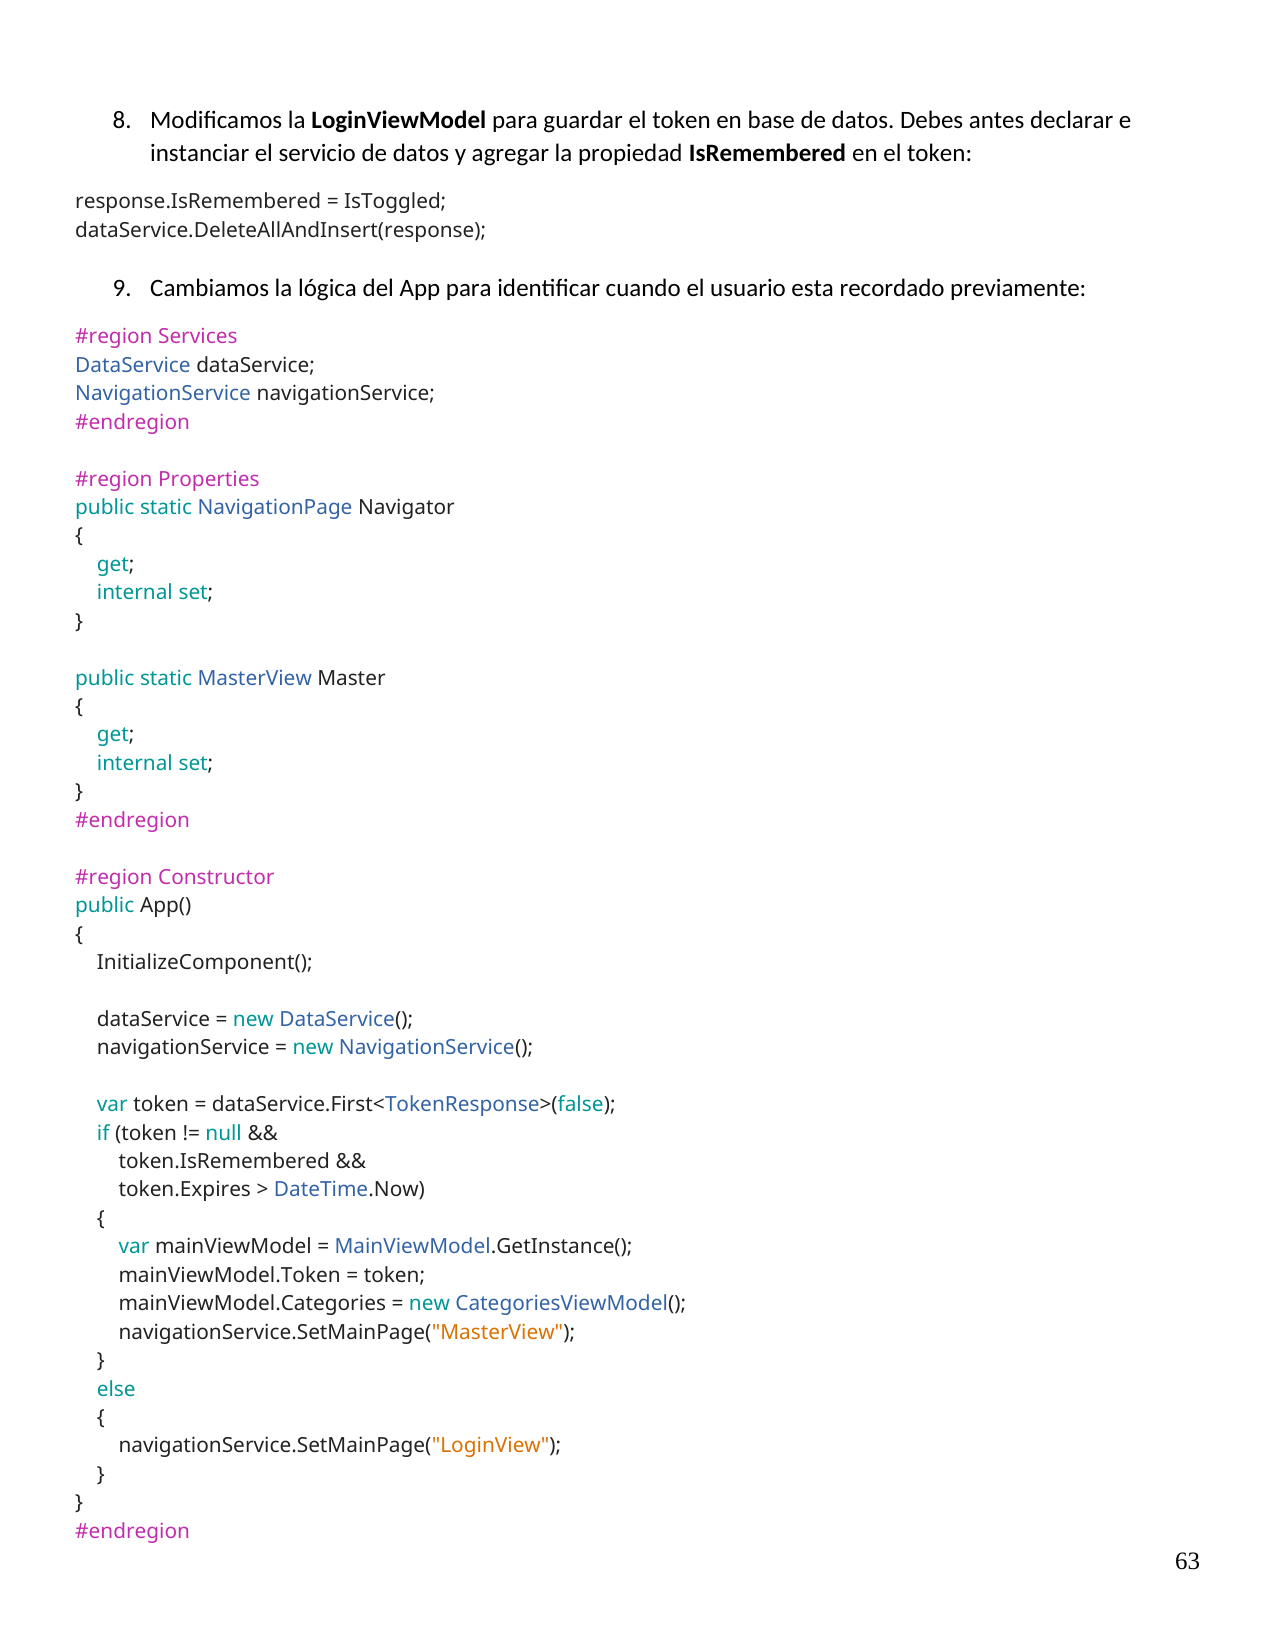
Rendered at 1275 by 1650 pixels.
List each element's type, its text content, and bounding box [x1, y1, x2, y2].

list Modificamos la LoginViewModel para guardar el token en base de datos. Debes antes declarar e instanciar el servicio de datos y agregar la propiedad IsRemembered en el token: [112, 104, 1200, 167]
text response.IsRemembered = IsToggled; dataService.DeleteAllAndInsert(response); [75, 186, 1200, 243]
text #region Services DataService dataService; NavigationService navigationService; #endregion #region Properties public static NavigationPage Navigator { get; internal set; } public static MasterView Master { get; internal set; } #endregion #region Constructor public App() { InitializeComponent(); dataService = new DataService(); navigationService = new NavigationService(); var token = dataService.First<TokenResponse>(false); if (token != null && token.IsRemembered && token.Expires > DateTime.Now) { var mainViewModel = MainViewModel.GetInstance(); mainViewModel.Token = token; mainViewModel.Categories = new CategoriesViewModel(); navigationService.SetMainPage("MasterView"); } else { navigationService.SetMainPage("LoginView"); } } #endregion [75, 321, 1200, 1544]
list Cambiamos la lógica del App para identificar cuando el usuario esta recordado previamente: [112, 272, 1200, 302]
